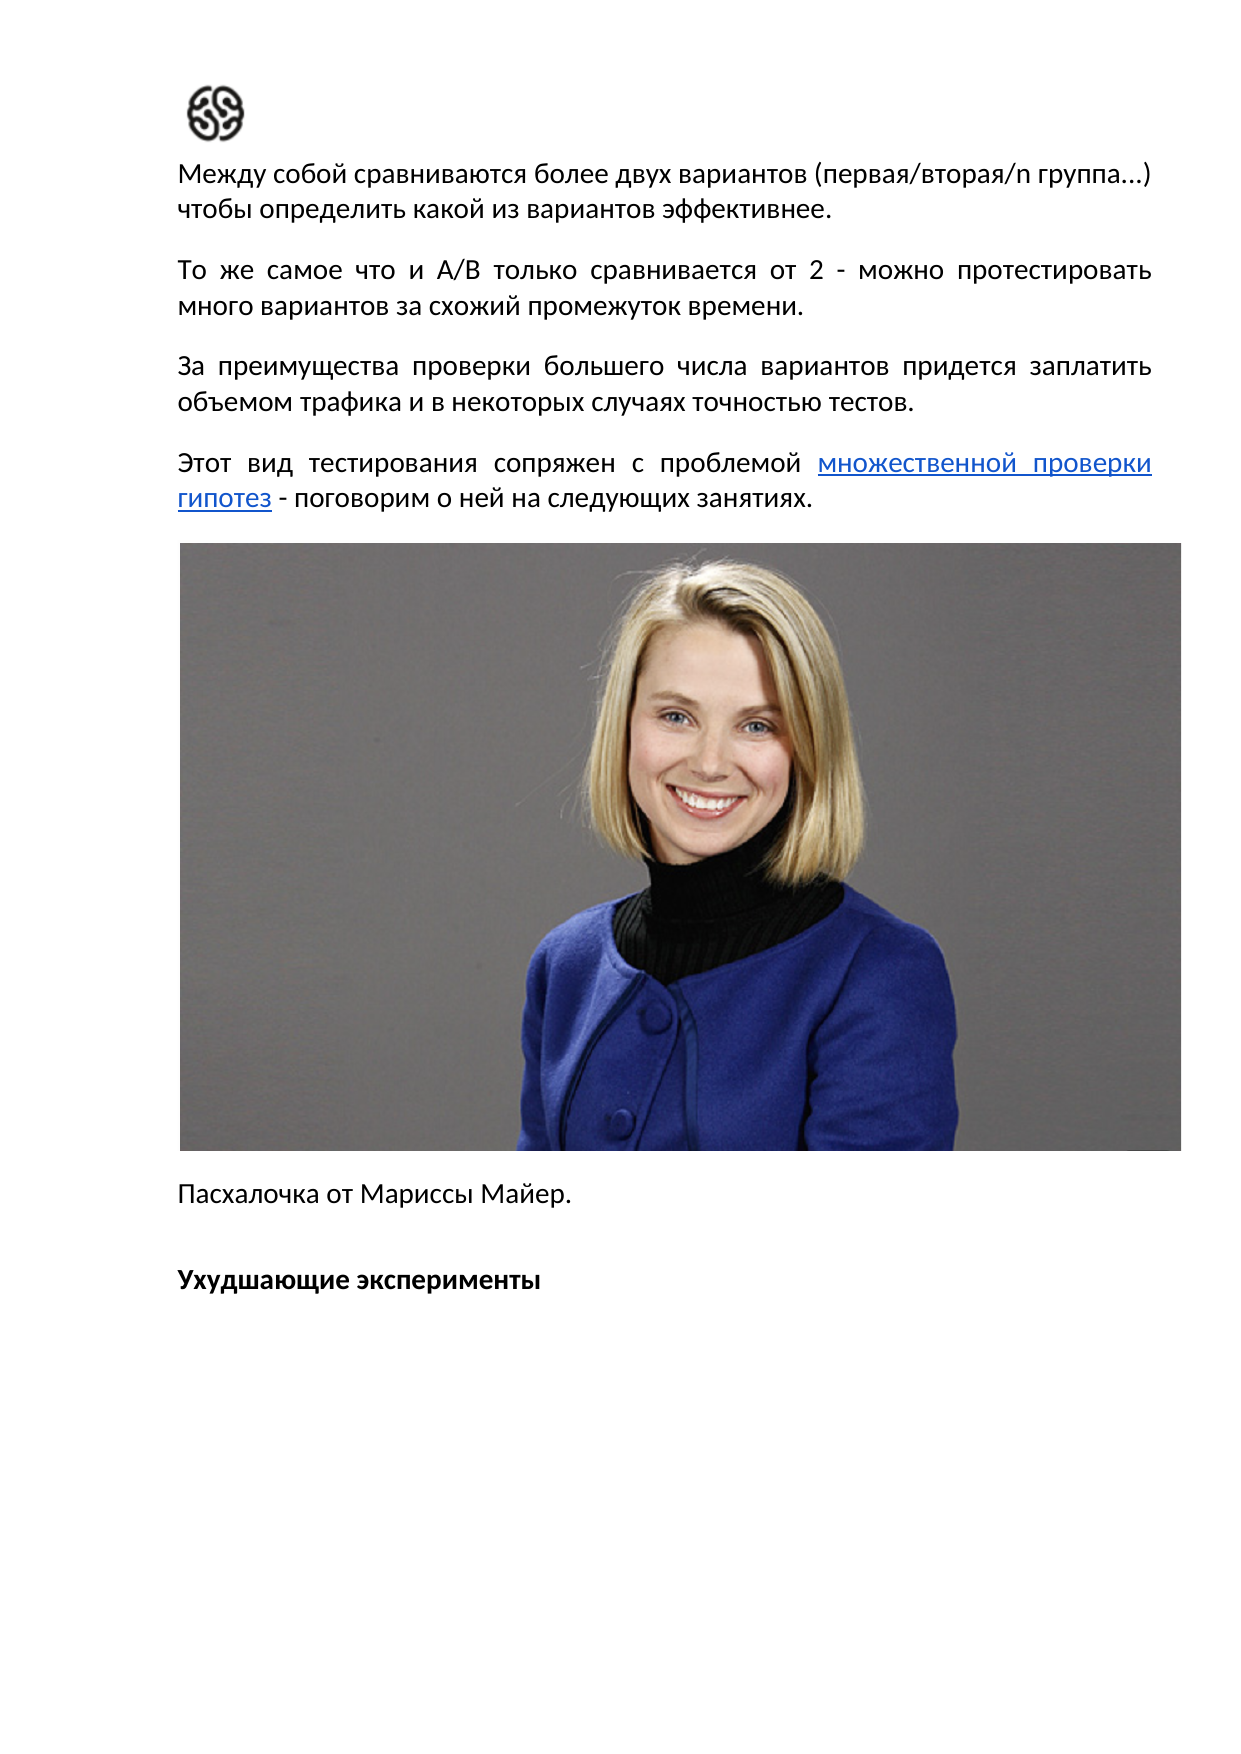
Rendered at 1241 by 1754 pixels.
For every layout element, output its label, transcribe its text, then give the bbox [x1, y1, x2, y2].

text То же самое что и A/B только сравнивается от 2 - можно протестировать много вариантов за схожий промежуток времени. [177, 251, 1152, 322]
text Этот вид тестирования сопряжен с проблемой множественной проверки гипотез - поговорим о ней на следующих занятиях. [177, 444, 1152, 515]
text Между собой сравниваются более двух вариантов (первая/вторая/n группа...) чтобы определить какой из вариантов эффективнее. [177, 155, 1152, 226]
picture [177, 540, 1182, 1151]
text За преимущества проверки большего числа вариантов придется заплатить объемом трафика и в некоторых случаях точностью тестов. [177, 347, 1152, 419]
subtitle Ухудшающие эксперименты [177, 1261, 1152, 1297]
text Пасхалочка от Мариссы Майер. [177, 1175, 1152, 1211]
picture [177, 73, 248, 155]
